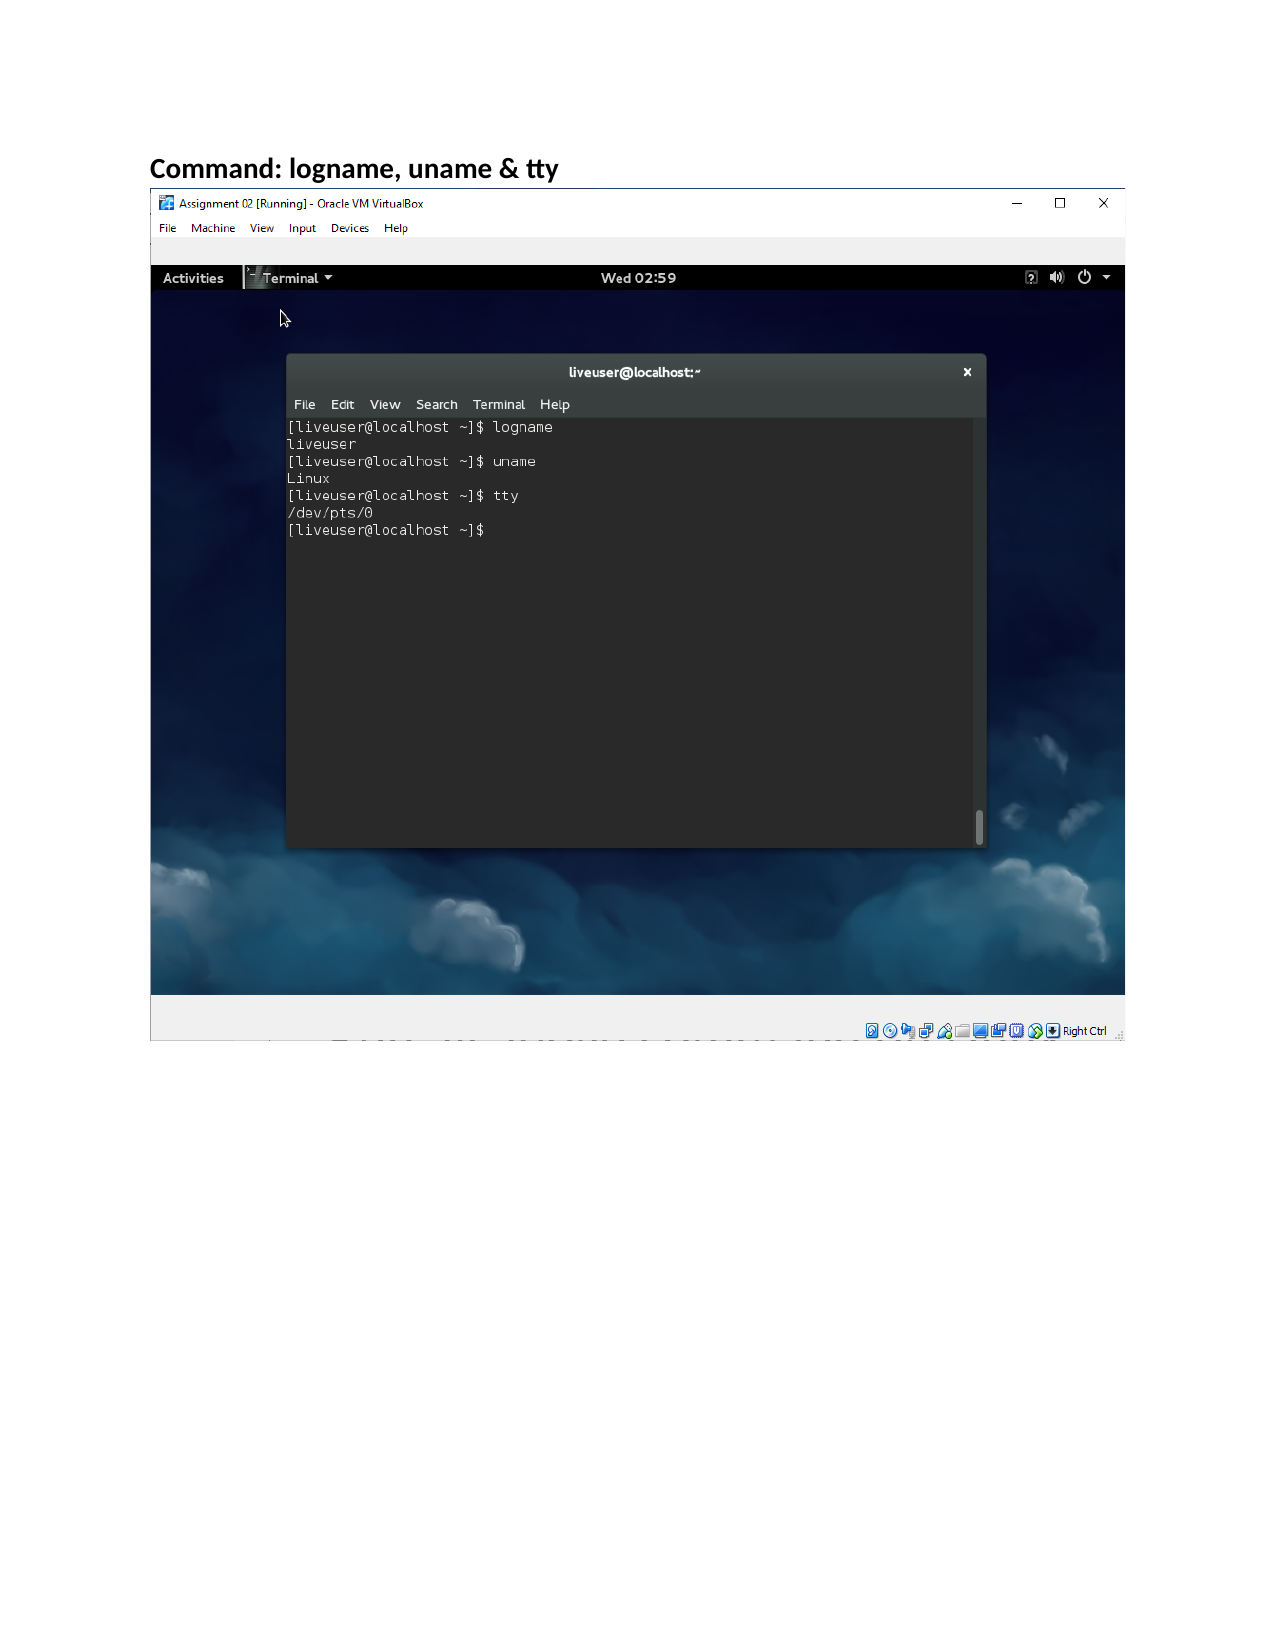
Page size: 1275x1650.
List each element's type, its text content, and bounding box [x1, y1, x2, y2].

text Command: logname, uname & tty [150, 150, 1125, 186]
picture [150, 188, 1125, 1041]
